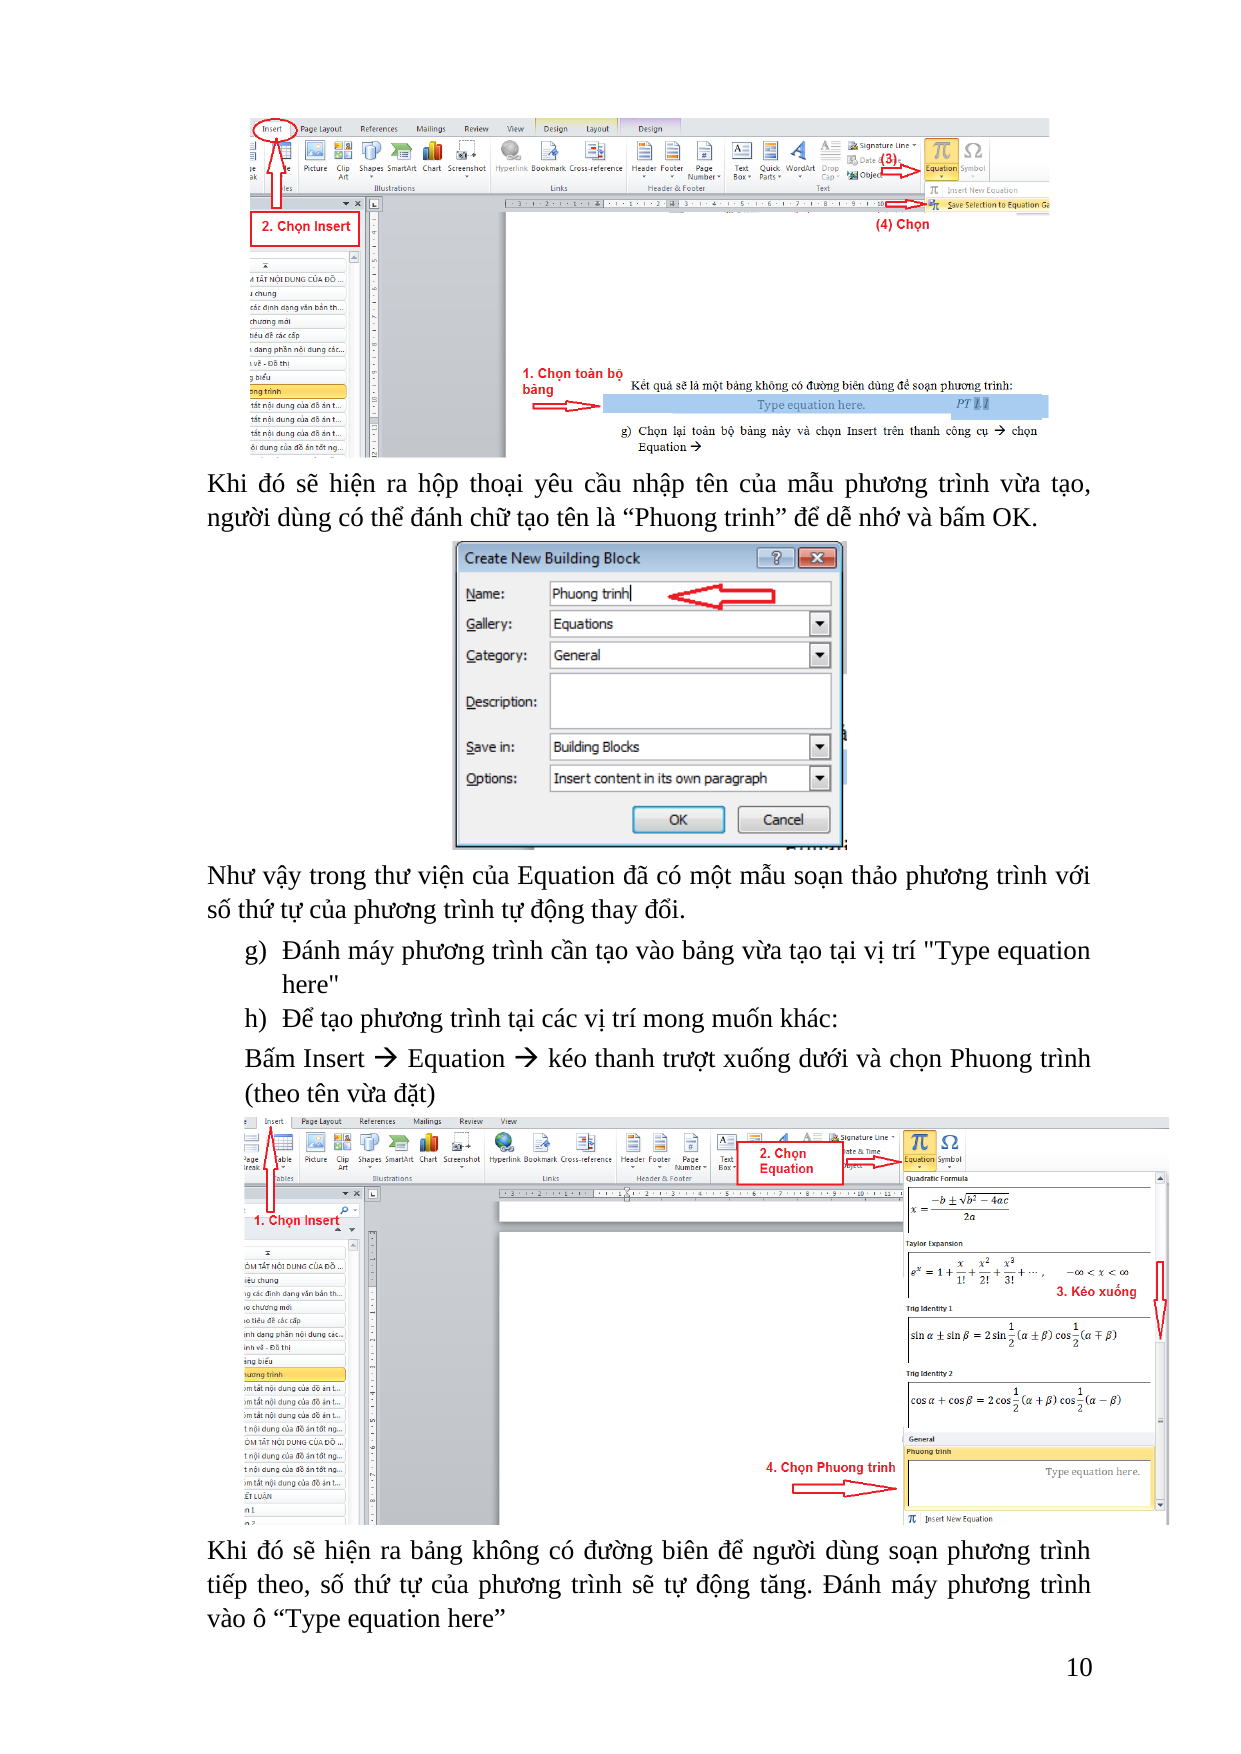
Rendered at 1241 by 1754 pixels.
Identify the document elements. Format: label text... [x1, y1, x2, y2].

picture [250, 118, 1050, 458]
text Khi đó sẽ hiện ra bảng không có đường biên để người dùng soạn phương trình tiếp theo, số thứ tự của phương trình sẽ tự động tăng. Đánh máy phương trình vào ô “Type equation here” [207, 1534, 1092, 1633]
text Khi đó sẽ hiện ra hộp thoại yêu cầu nhập tên của mẫu phương trình vừa tạo, người dùng có thể đánh chữ tạo tên là “Phuong trinh” để dễ nhớ và bấm OK. [207, 467, 1092, 532]
list Đánh máy phương trình cần tạo vào bảng vừa tạo tại vị trí "Type equation here" [244, 934, 1092, 999]
picture [452, 541, 847, 850]
list Để tạo phương trình tại các vị trí mong muốn khác: [244, 1002, 1092, 1033]
text Như vậy trong thư viện của Equation đã có một mẫu soạn thảo phương trình với số thứ tự của phương trình tự động thay đổi. [207, 859, 1092, 924]
text Bấm Insert Equation kéo thanh trượt xuống dưới và chọn Phuong trình (theo tên vừa đặt) [244, 1042, 1092, 1108]
picture [244, 1117, 1170, 1525]
